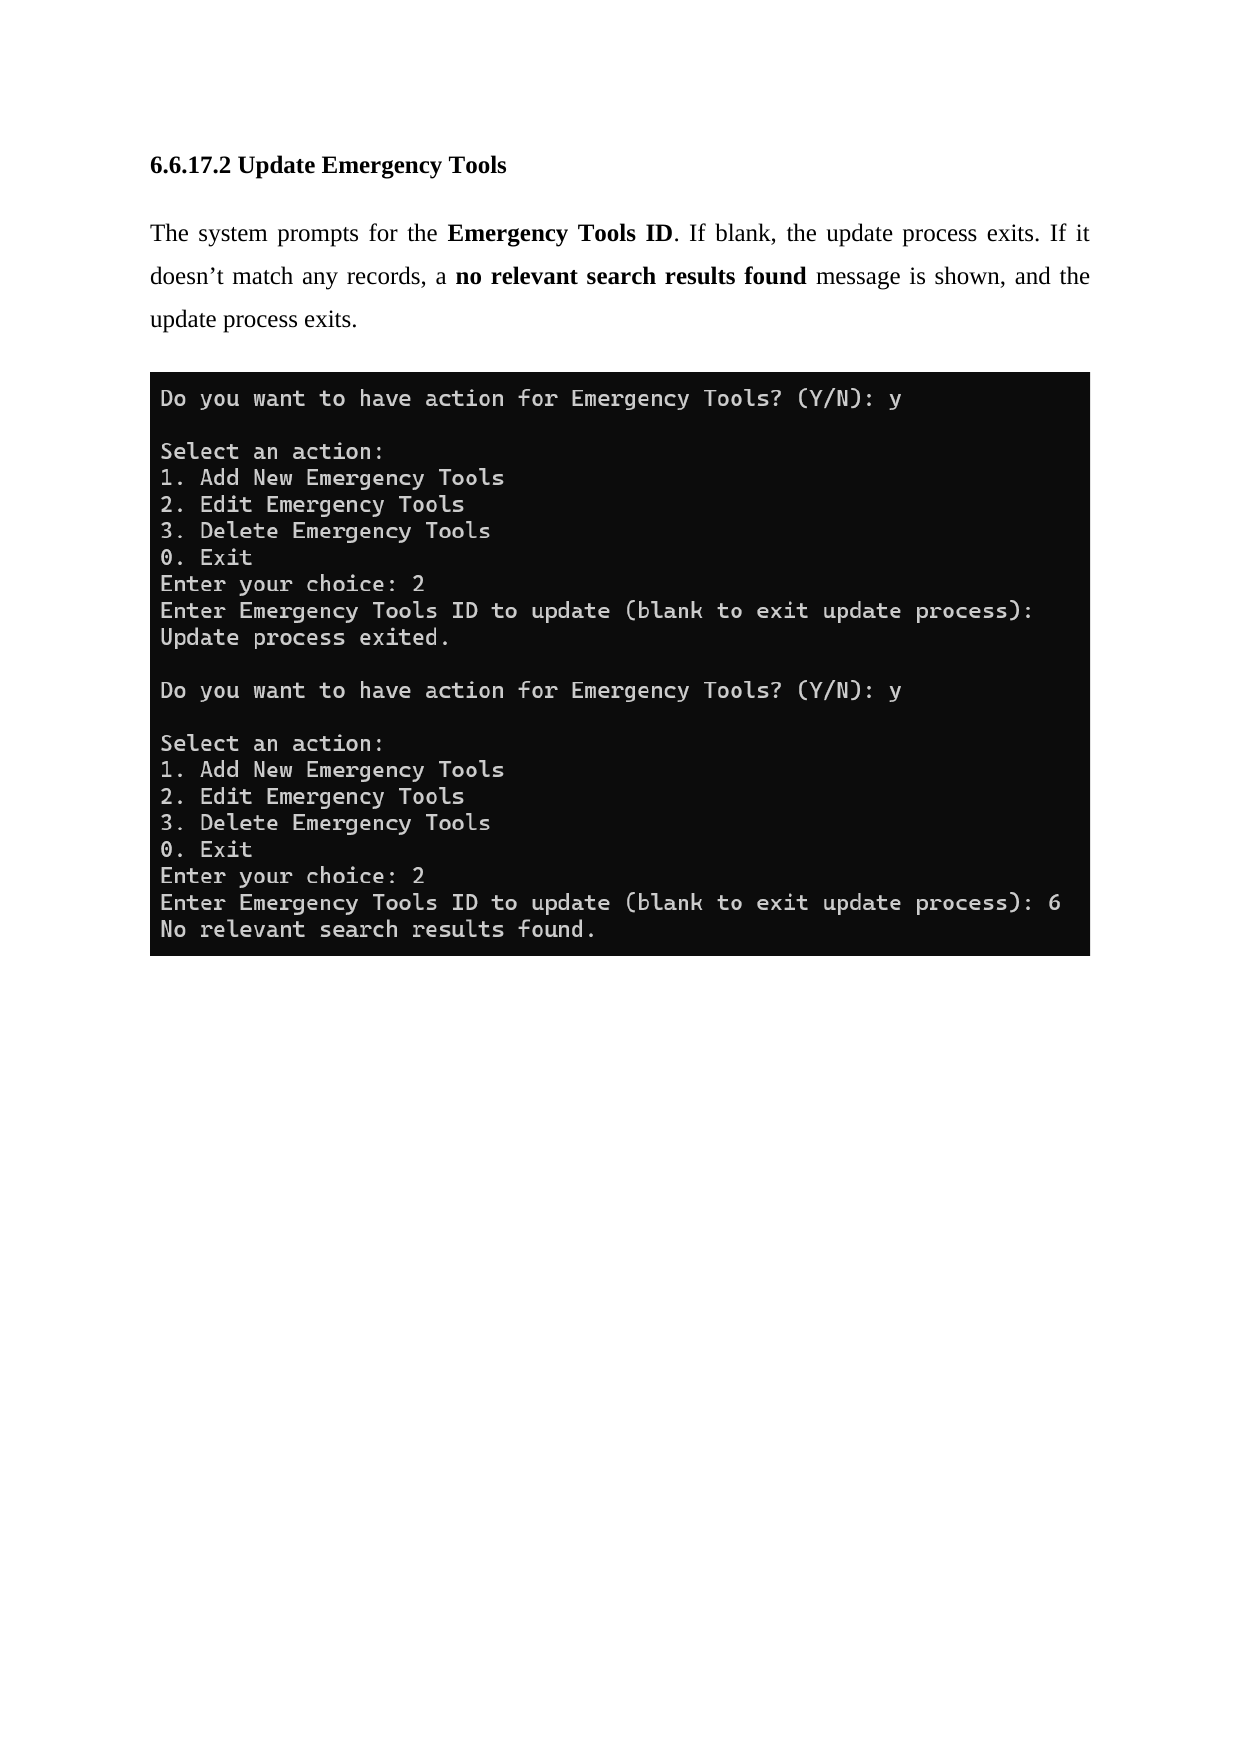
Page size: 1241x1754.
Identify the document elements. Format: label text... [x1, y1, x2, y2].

text The system prompts for the Emergency Tools ID. If blank, the update process exits. If it doesn’t match any records, a no relevant search results found message is shown, and the update process exits. [150, 218, 1090, 333]
subtitle 6.6.17.2 Update Emergency Tools [150, 150, 1090, 179]
picture [150, 372, 1091, 956]
